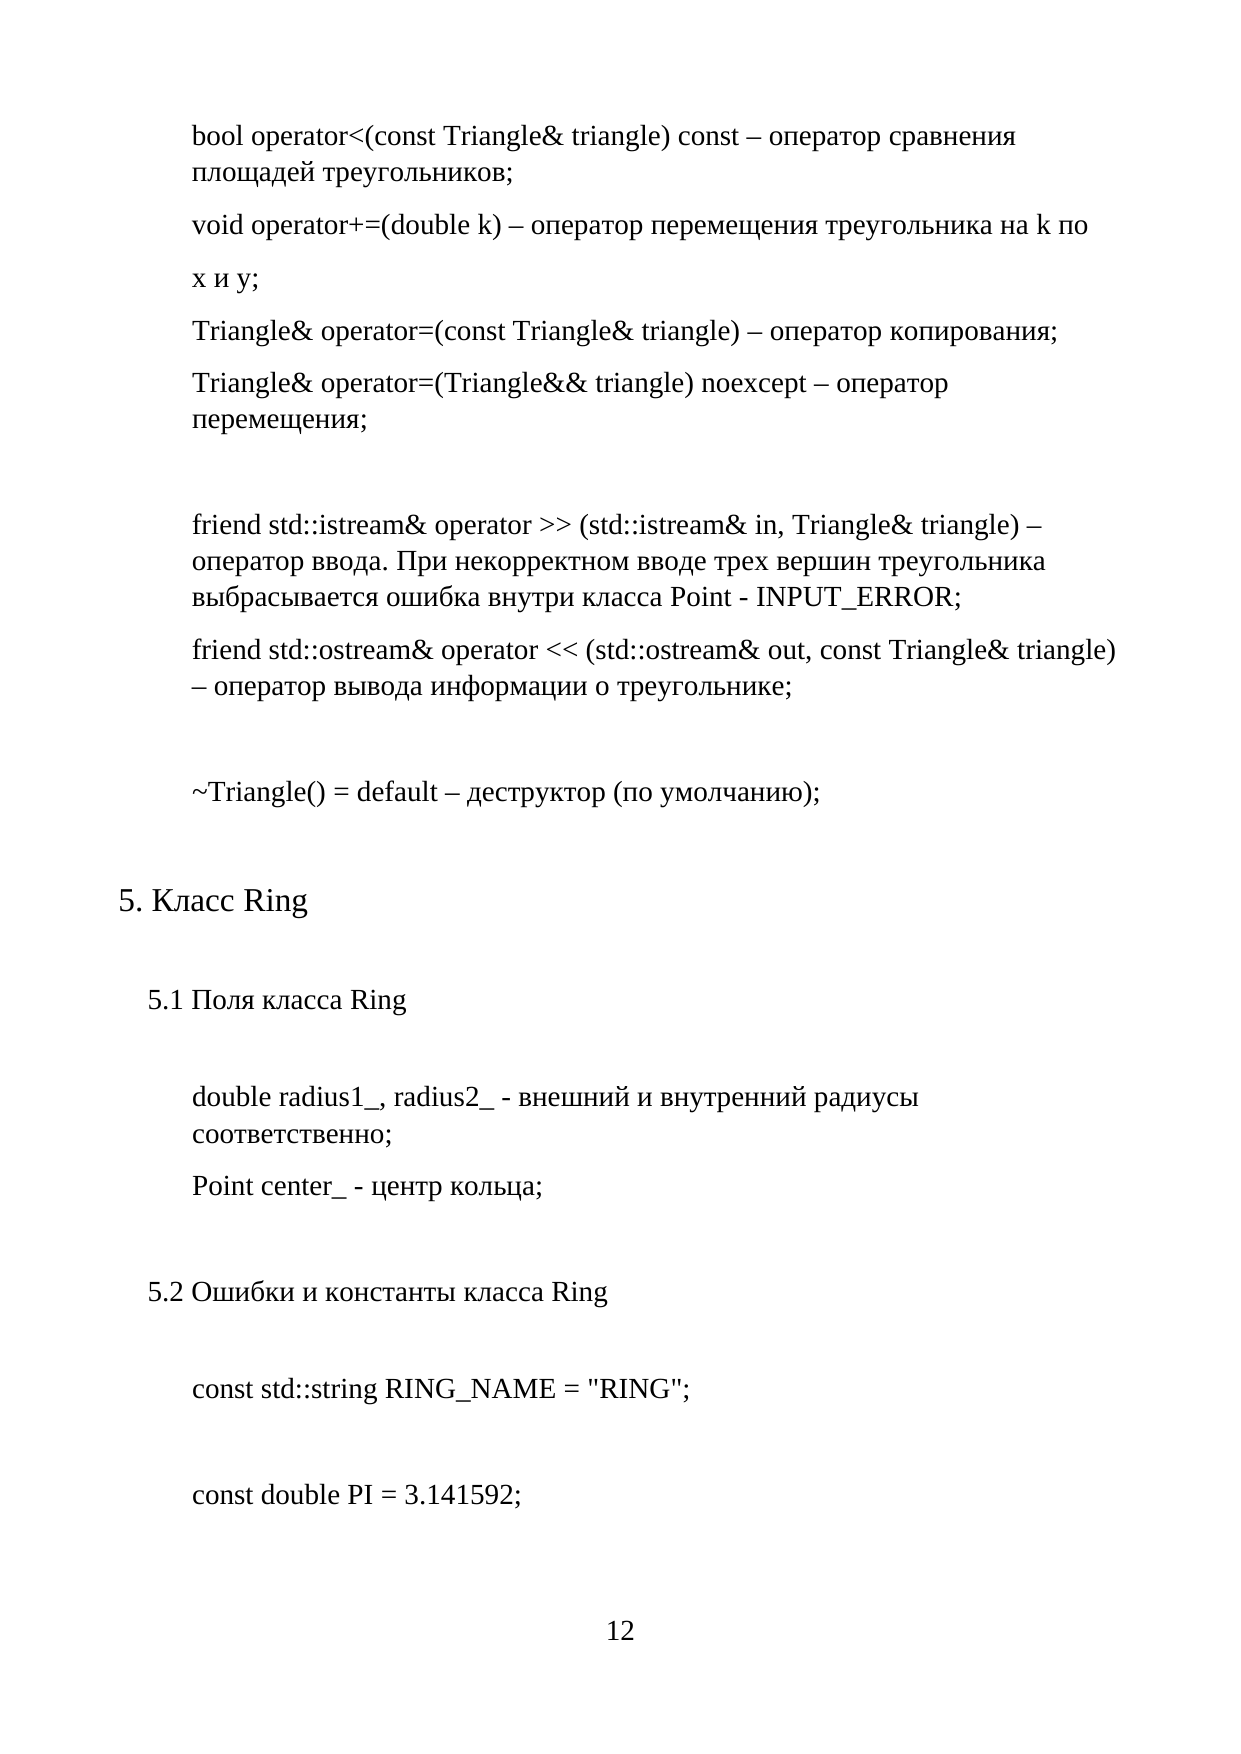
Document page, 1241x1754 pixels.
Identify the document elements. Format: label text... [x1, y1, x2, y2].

text x и y; [192, 260, 1122, 293]
text Triangle& operator=(const Triangle& triangle) – оператор копирования; [118, 313, 1122, 346]
text friend std::ostream& operator << (std::ostream& out, const Triangle& triangle) – оператор вывода информации о треугольнике; [192, 632, 1122, 702]
text const std::string RING_NAME = "RING"; [192, 1371, 1122, 1405]
subtitle 5.2 Ошибки и константы класса Ring [118, 1274, 1122, 1308]
subtitle 5. Класс Ring [118, 880, 1122, 918]
text bool operator<(const Triangle& triangle) const – оператор сравнения площадей треугольников; [192, 118, 1122, 188]
text Point center_ - центр кольца; [192, 1168, 1122, 1202]
text Triangle& operator=(Triangle&& triangle) noexcept – оператор перемещения; [192, 366, 1122, 435]
text double radius1_, radius2_ - внешний и внутренний радиусы соответственно; [192, 1079, 1122, 1149]
subtitle 5.1 Поля класса Ring [118, 982, 1122, 1016]
text void operator+=(double k) – оператор перемещения треугольника на k по [192, 207, 1122, 241]
text ~Triangle() = default – деструктор (по умолчанию); [118, 774, 1122, 808]
text friend std::istream& operator >> (std::istream& in, Triangle& triangle) – оператор ввода. При некорректном вводе трех вершин треугольника выбрасывается ошибка внутри класса Point - INPUT_ERROR; [192, 507, 1122, 613]
text const double PI = 3.141592; [192, 1477, 1122, 1511]
